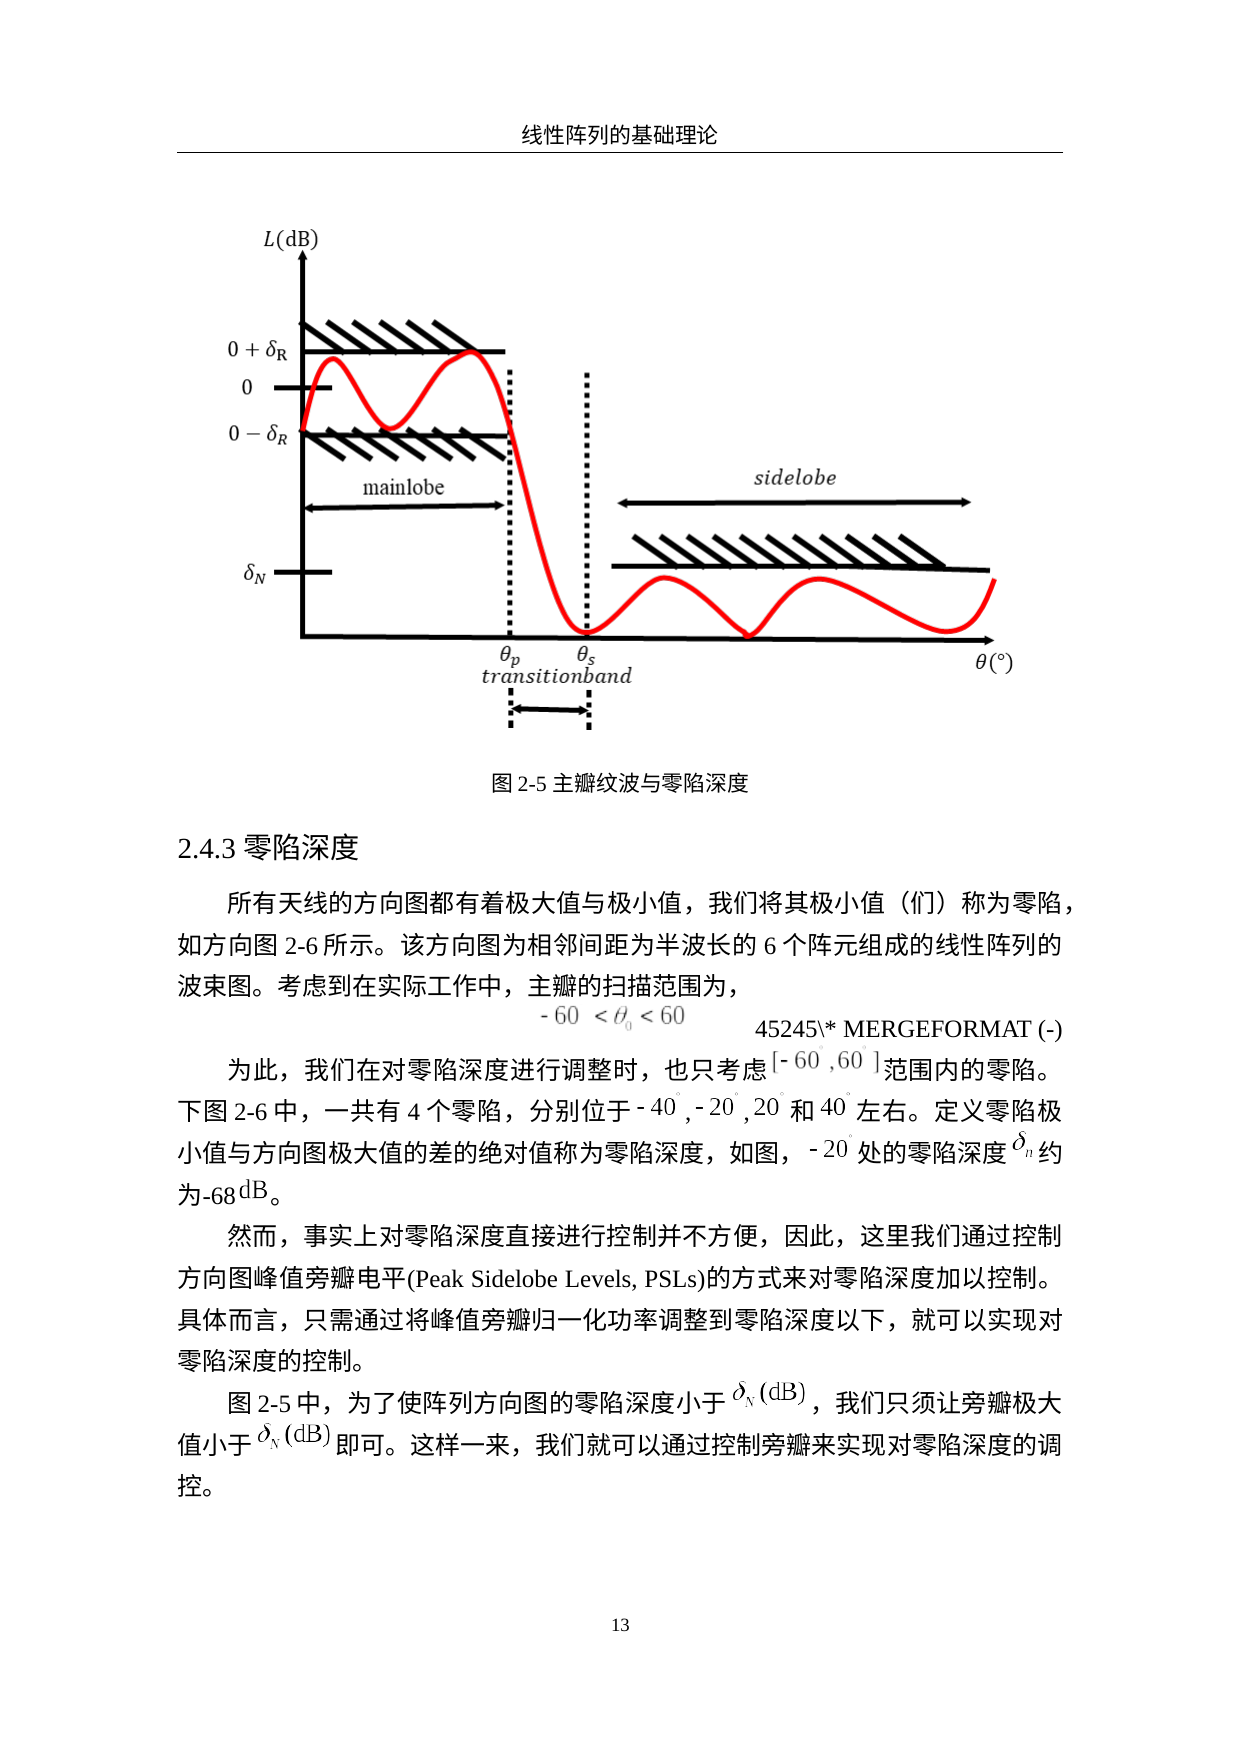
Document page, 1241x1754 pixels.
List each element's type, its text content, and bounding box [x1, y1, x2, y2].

text 所有天线的方向图都有着极大值与极小值，我们将其极小值（们）称为零陷，如方向图2-6所示。该方向图为相邻间距为半波长的6个阵元组成的线性阵列的波束图。考虑到在实际工作中，主瓣的扫描范围为， [177, 879, 1063, 1004]
picture [209, 177, 1032, 734]
text 图2-5中，为了使阵列方向图的零陷深度小于，我们只须让旁瓣极大值小于即可。这样一来，我们就可以通过控制旁瓣来实现对零陷深度的调控。 [177, 1379, 1063, 1504]
text 然而，事实上对零陷深度直接进行控制并不方便，因此，这里我们通过控制方向图峰值旁瓣电平(Peak Sidelobe Levels, PSLs)的方式来对零陷深度加以控制。具体而言，只需通过将峰值旁瓣归一化功率调整到零陷深度以下，就可以实现对零陷深度的控制。 [177, 1212, 1063, 1379]
text 图2-5 主瓣纹波与零陷深度 [177, 758, 1063, 800]
text 2.4.3 零陷深度 [177, 825, 1063, 867]
text 为此，我们在对零陷深度进行调整时，也只考虑范围内的零陷。下图2-6中，一共有4个零陷，分别位于,,和左右。定义零陷极小值与方向图极大值的差的绝对值称为零陷深度，如图，处的零陷深度约为-68。 [177, 1046, 1063, 1212]
